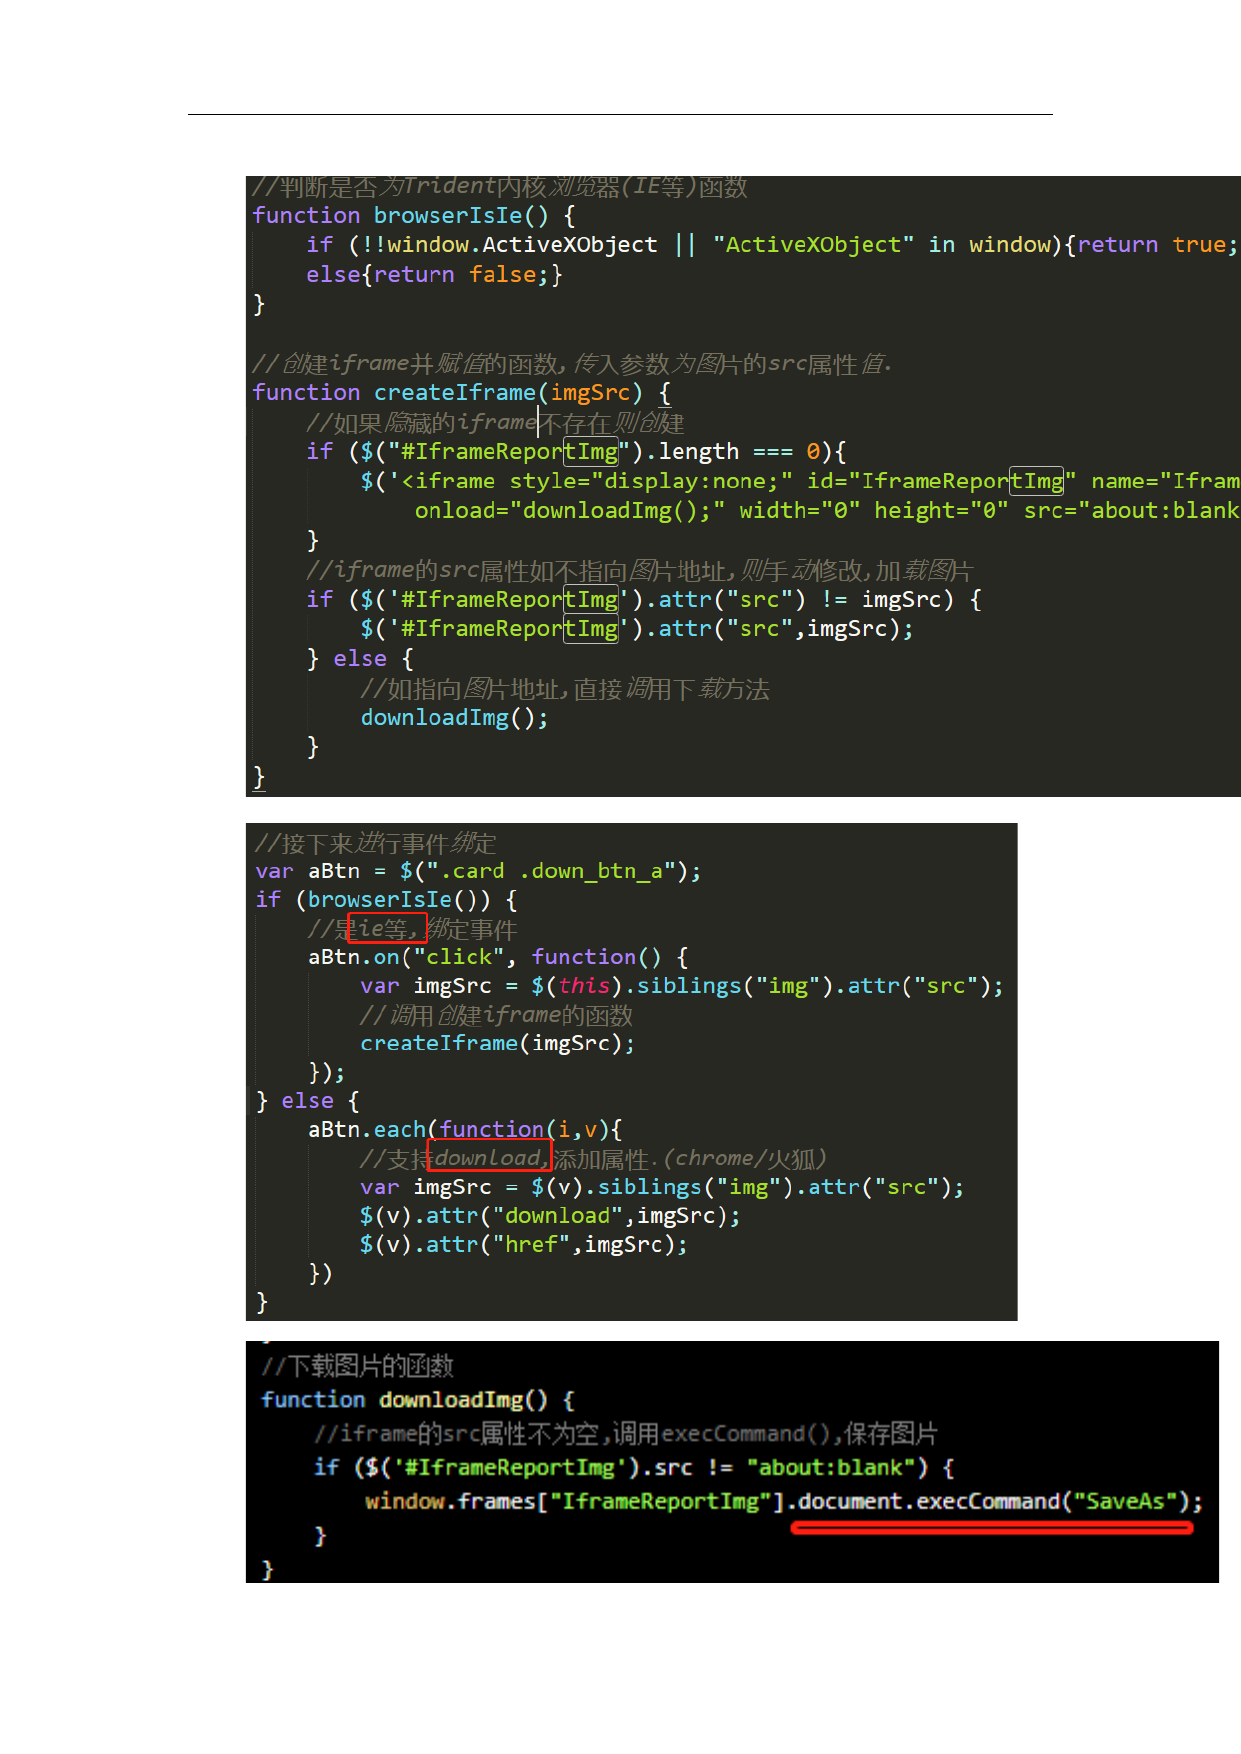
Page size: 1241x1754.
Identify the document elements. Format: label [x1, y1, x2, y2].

picture [245, 176, 1241, 797]
picture [245, 1341, 1220, 1583]
picture [245, 823, 1018, 1321]
